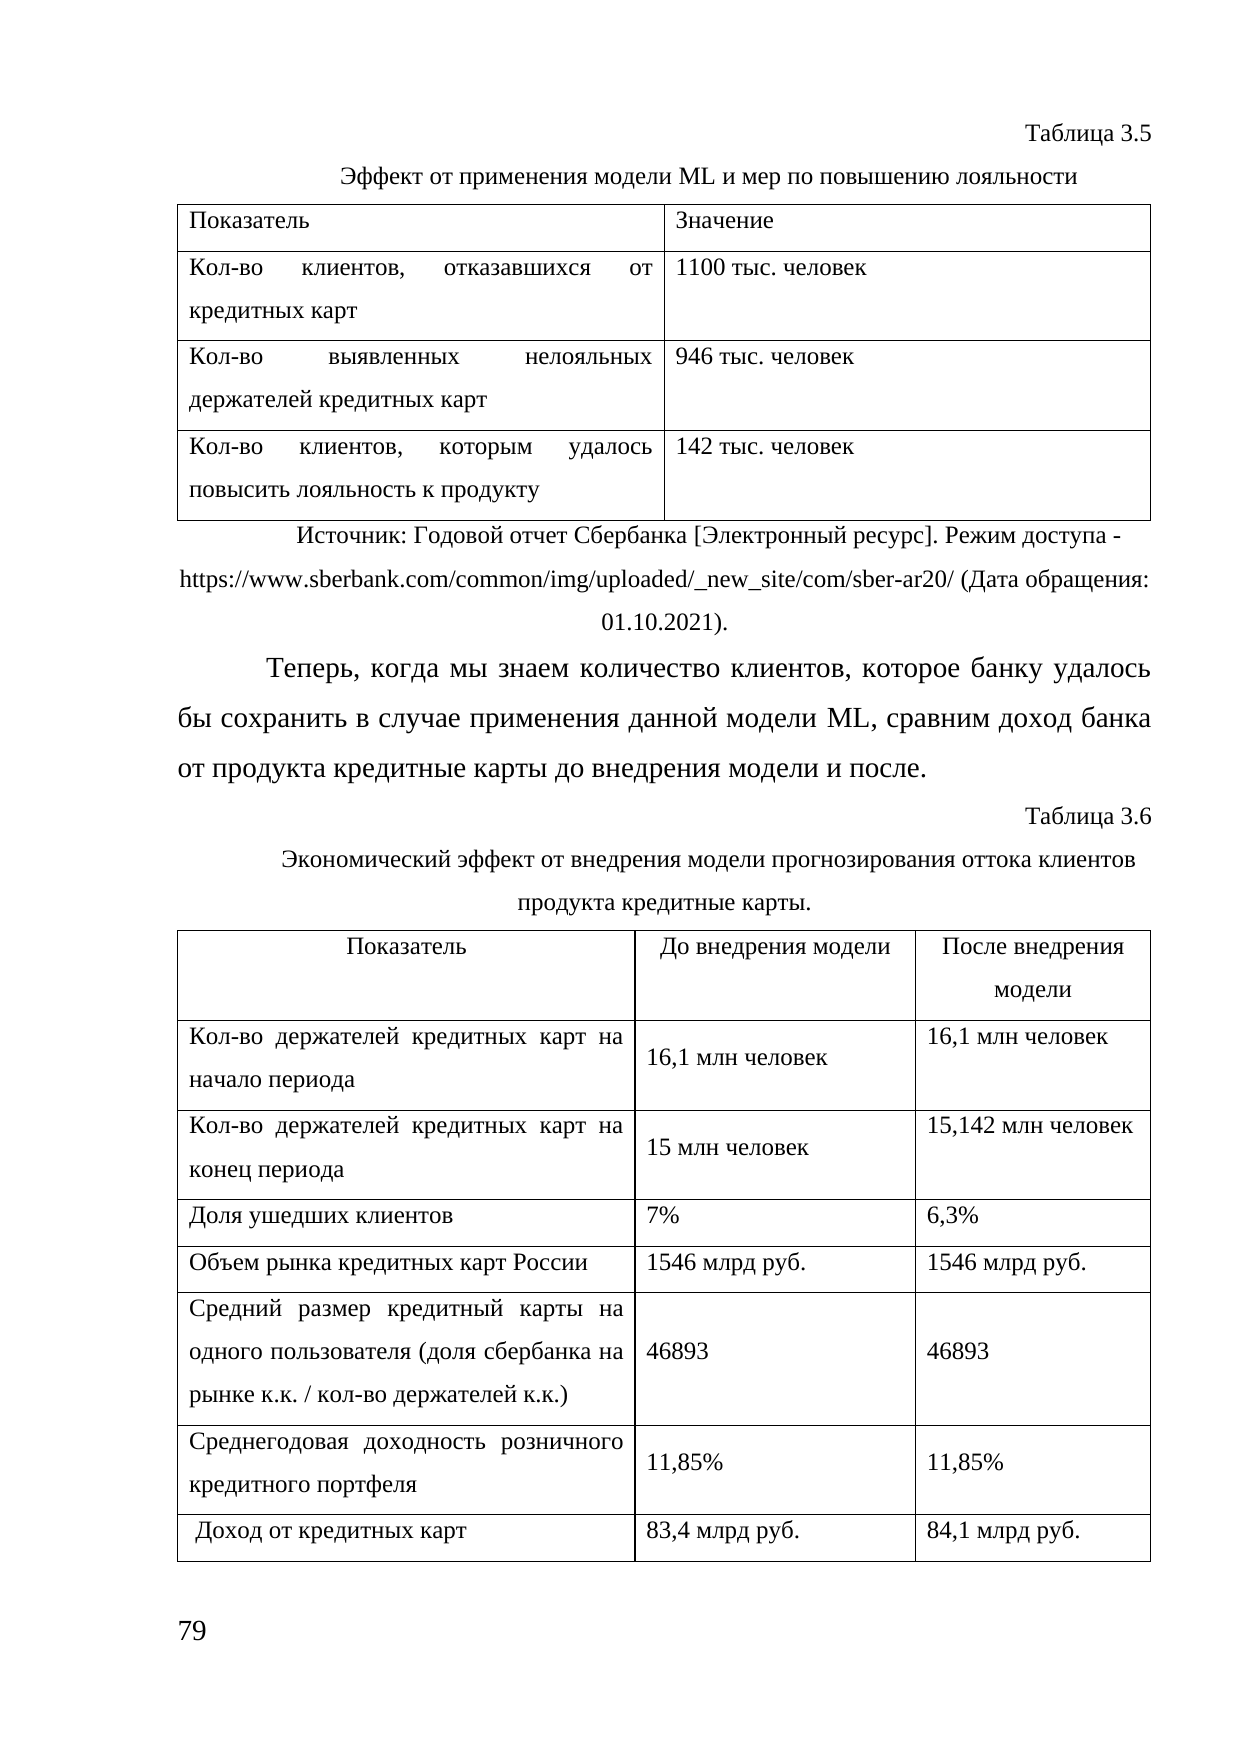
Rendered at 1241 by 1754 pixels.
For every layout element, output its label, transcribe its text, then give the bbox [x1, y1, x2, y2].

table_cell Объем рынка кредитных карт России [178, 1247, 634, 1292]
table_cell 16,1 млн человек [916, 1021, 1150, 1109]
table_header Значение [665, 205, 1150, 251]
table_cell Кол-во держателей кредитных карт на начало периода [178, 1021, 634, 1109]
table_cell 1546 млрд руб. [916, 1247, 1150, 1292]
table_cell 11,85% [916, 1426, 1150, 1514]
text Теперь, когда мы знаем количество клиентов, которое банку удалось бы сохранить в случае применения данной модели ML, сравним доход банка от продукта кредитные карты до внедрения модели и после. [177, 650, 1152, 784]
table_cell 83,4 млрд руб. [636, 1515, 915, 1561]
table_cell Доход от кредитных карт [178, 1515, 634, 1561]
text Источник: Годовой отчет Сбербанка [Электронный ресурс]. Режим доступа - https://www.sberbank.com/common/img/uploaded/_new_site/com/sber-ar20/ (Дата обращения: 01.10.2021). [177, 521, 1152, 636]
table_cell Доля ушедших клиентов [178, 1200, 634, 1246]
table_cell Кол-во выявленных нелояльных держателей кредитных карт [178, 341, 664, 430]
table_cell 16,1 млн человек [636, 1021, 915, 1109]
table_cell Кол-во клиентов, которым удалось повысить лояльность к продукту [178, 431, 664, 519]
table_cell 946 тыс. человек [665, 341, 1150, 430]
table_cell 46893 [916, 1293, 1150, 1425]
table_cell 15 млн человек [636, 1111, 915, 1199]
table_cell 7% [636, 1200, 915, 1246]
text Эффект от применения модели ML и мер по повышению лояльности [177, 161, 1152, 190]
table_cell 1546 млрд руб. [636, 1247, 915, 1292]
table_cell 11,85% [636, 1426, 915, 1514]
table_header До внедрения модели [636, 931, 915, 1020]
text Экономический эффект от внедрения модели прогнозирования оттока клиентов продукта кредитные карты. [177, 844, 1152, 916]
table_cell 15,142 млн человек [916, 1111, 1150, 1199]
table_cell 46893 [636, 1293, 915, 1425]
table_cell 142 тыс. человек [665, 431, 1150, 519]
table_header После внедрения модели [916, 931, 1150, 1020]
table_cell Средний размер кредитный карты на одного пользователя (доля сбербанка на рынке к.к. / кол-во держателей к.к.) [178, 1293, 634, 1425]
table_cell 1100 тыс. человек [665, 252, 1150, 340]
table_cell 6,3% [916, 1200, 1150, 1246]
table_header Показатель [178, 931, 634, 1020]
text Таблица 3.6 [177, 801, 1152, 830]
table_cell Кол-во держателей кредитных карт на конец периода [178, 1111, 634, 1199]
table_cell Кол-во клиентов, отказавшихся от кредитных карт [178, 252, 664, 340]
text Таблица 3.5 [177, 118, 1152, 147]
table_cell Среднегодовая доходность розничного кредитного портфеля [178, 1426, 634, 1514]
table_header Показатель [178, 205, 664, 251]
table_cell 84,1 млрд руб. [916, 1515, 1150, 1561]
